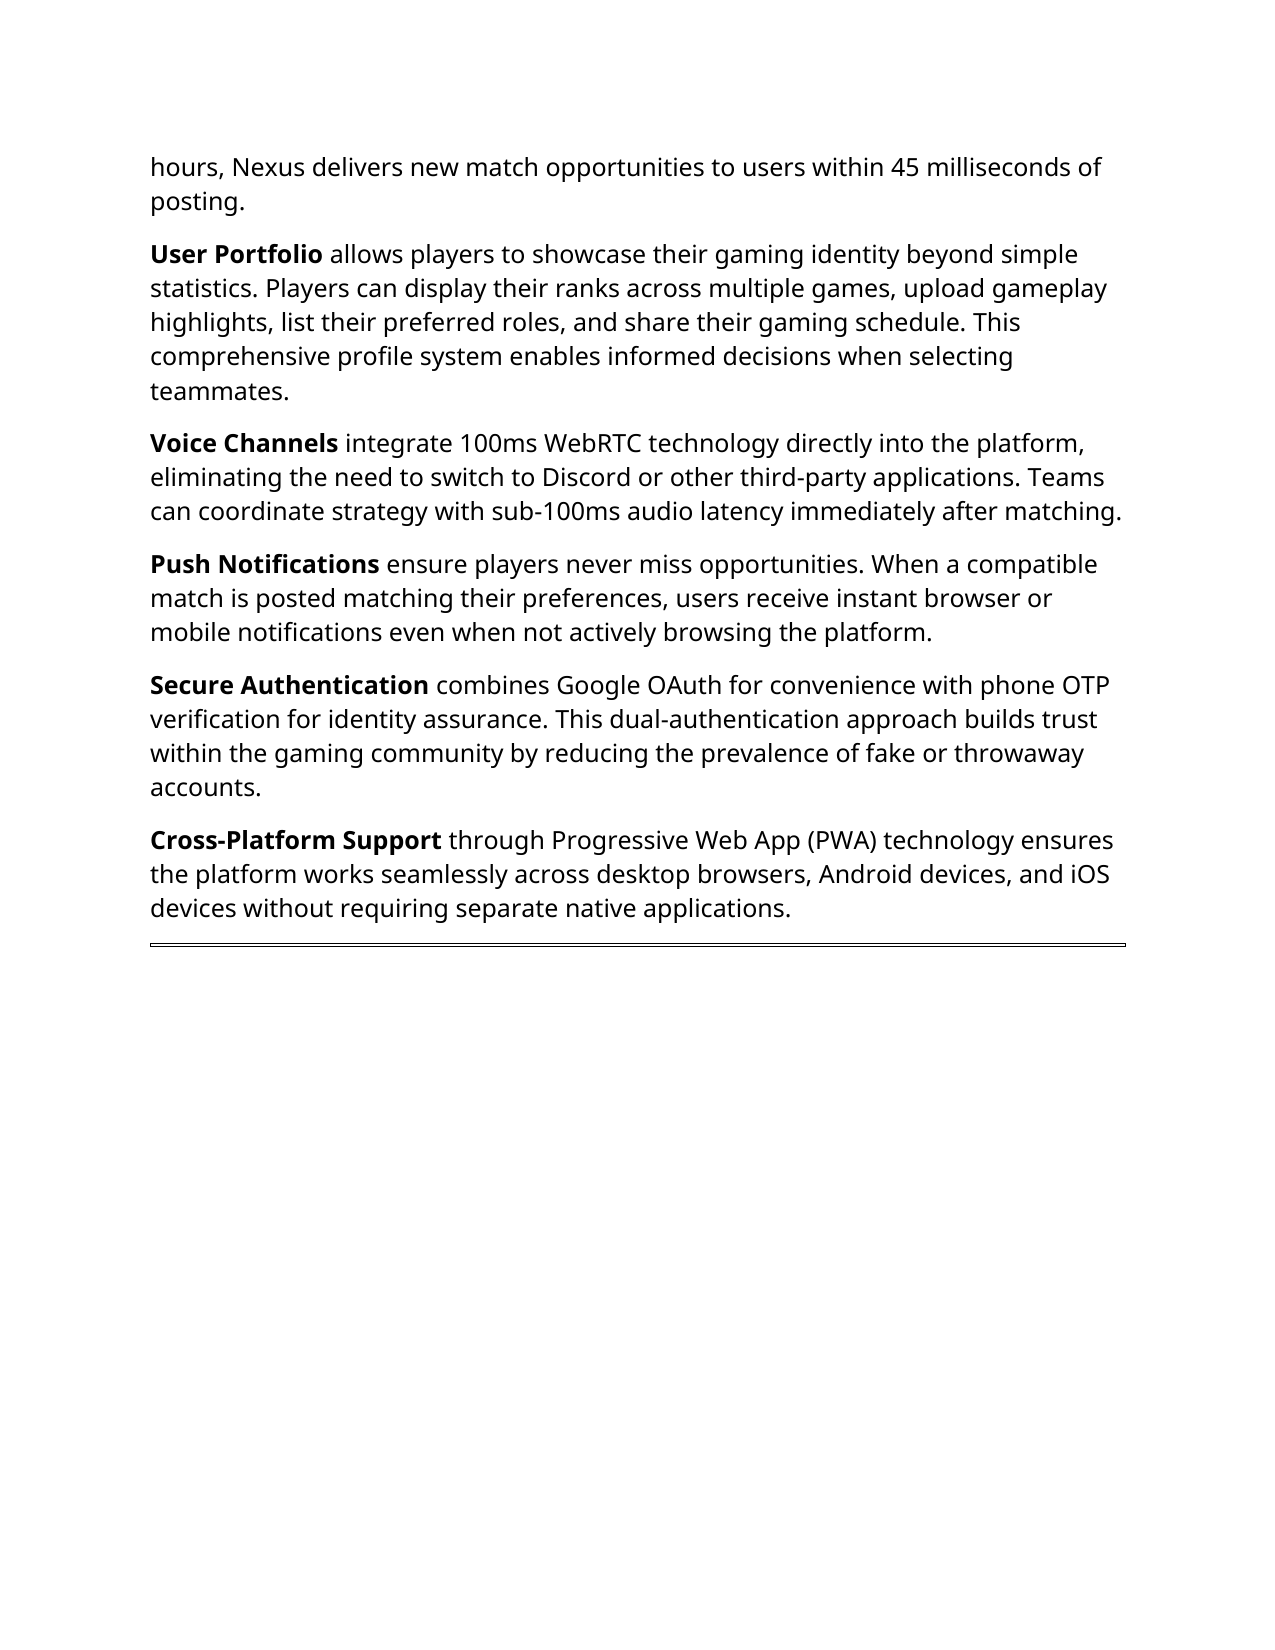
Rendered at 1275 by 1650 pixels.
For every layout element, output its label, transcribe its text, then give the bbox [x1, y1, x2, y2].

text Cross-Platform Support through Progressive Web App (PWA) technology ensures the platform works seamlessly across desktop browsers, Android devices, and iOS devices without requiring separate native applications. [150, 823, 1125, 925]
text Push Notifications ensure players never miss opportunities. When a compatible match is posted matching their preferences, users receive instant browser or mobile notifications even when not actively browsing the platform. [150, 547, 1125, 649]
text Secure Authentication combines Google OAuth for convenience with phone OTP verification for identity assurance. This dual-authentication approach builds trust within the gaming community by reducing the prevalence of fake or throwaway accounts. [150, 668, 1125, 804]
text User Portfolio allows players to showcase their gaming identity beyond simple statistics. Players can display their ranks across multiple games, upload gameplay highlights, list their preferred roles, and share their gaming schedule. This comprehensive profile system enables informed decisions when selecting teammates. [150, 237, 1125, 407]
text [150, 150, 1125, 218]
text Voice Channels integrate 100ms WebRTC technology directly into the platform, eliminating the need to switch to Discord or other third-party applications. Teams can coordinate strategy with sub-100ms audio latency immediately after matching. [150, 426, 1125, 528]
